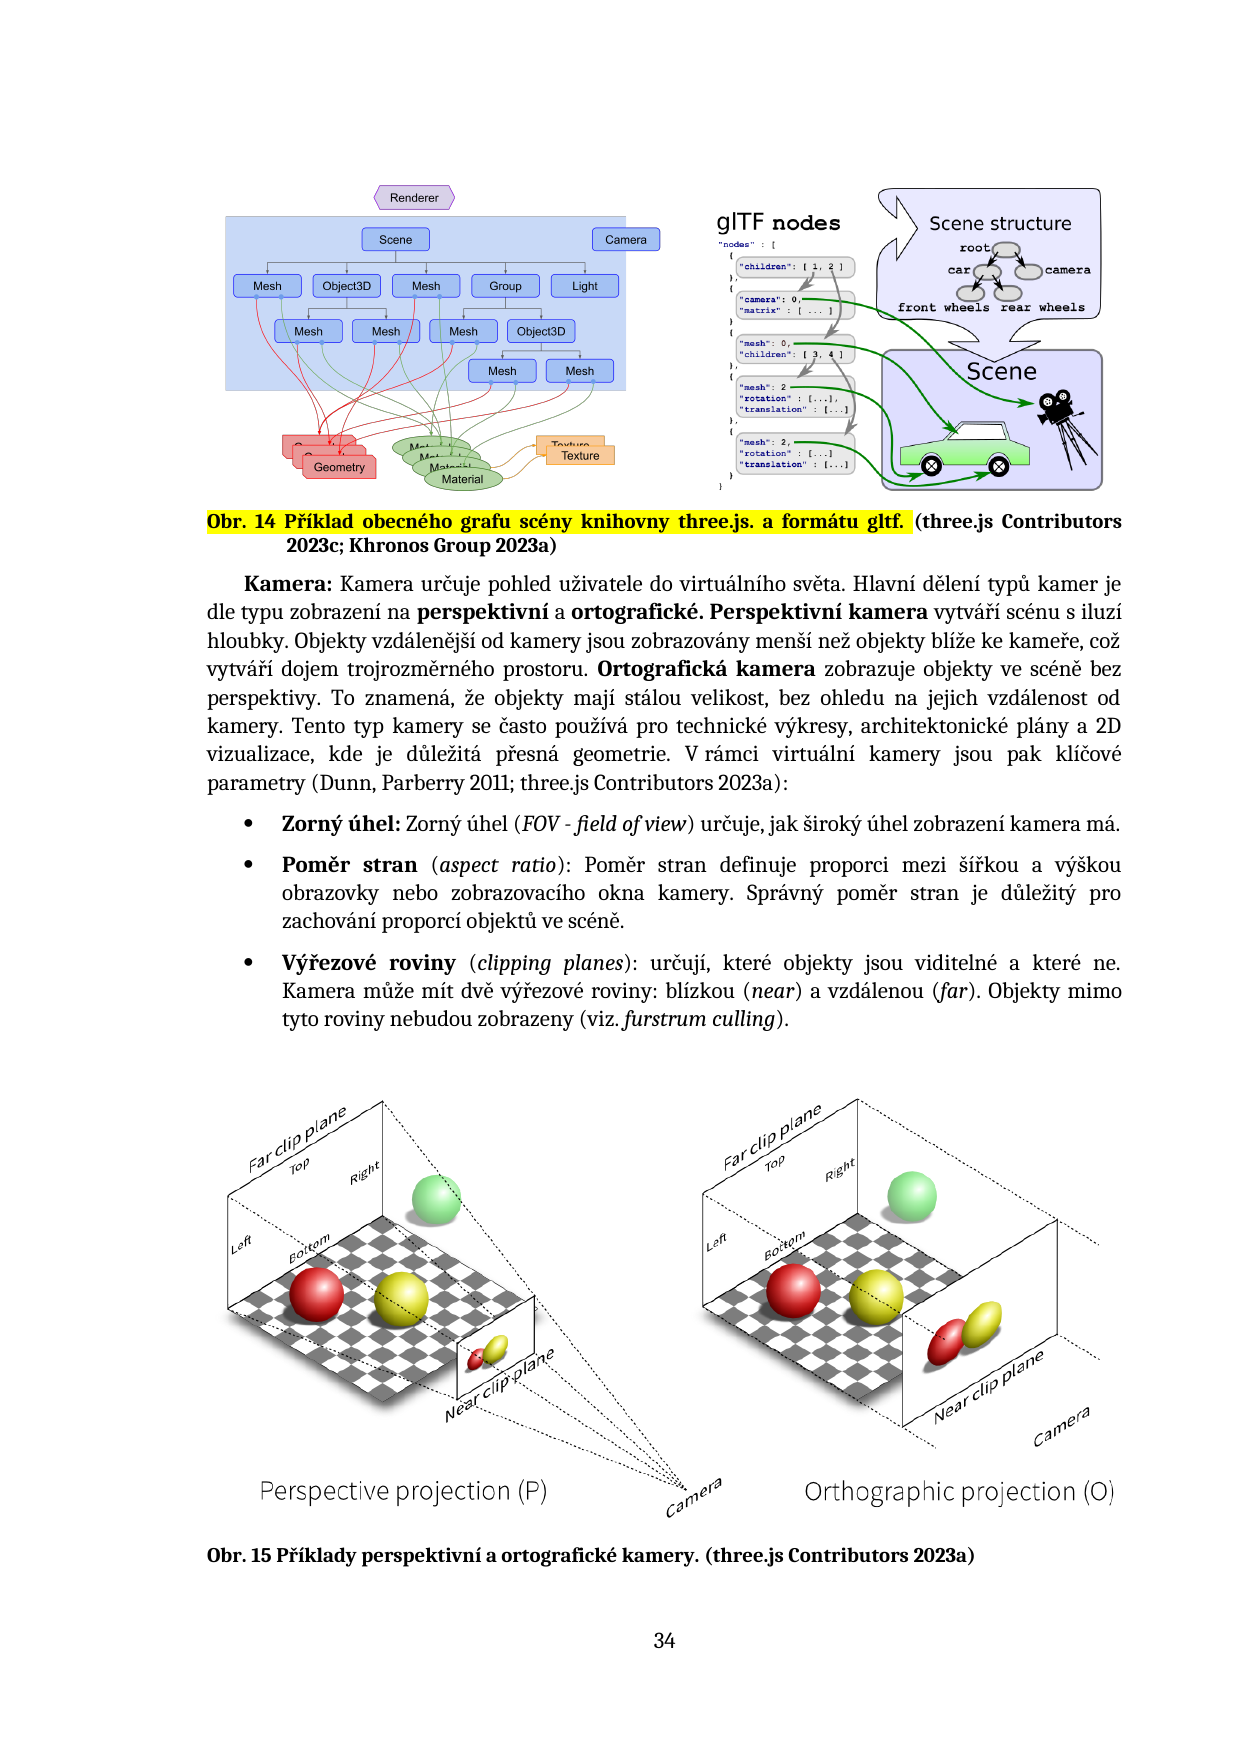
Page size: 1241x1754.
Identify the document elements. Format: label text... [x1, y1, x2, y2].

picture [206, 1088, 1123, 1530]
list Poměr stran (aspect ratio): Poměr stran definuje proporci mezi šířkou a výškou obrazovky nebo zobrazovacího okna kamery. Správný poměr stran je důležitý pro zachování proporcí objektů ve scéně. [244, 851, 1122, 935]
text Kamera: Kamera určuje pohled uživatele do virtuálního světa. Hlavní dělení typů kamer je dle typu zobrazení na perspektivní a ortografické. Perspektivní kamera vytváří scénu s iluzí hloubky. Objekty vzdálenější od kamery jsou zobrazovány menší než objekty blíže ke kameře, což vytváří dojem trojrozměrného prostoru. Ortografická kamera zobrazuje objekty ve scéně bez perspektivy. To znamená, že objekty mají stálou velikost, bez ohledu na jejich vzdálenost od kamery. Tento typ kamery se často používá pro technické výkresy, architektonické plány a 2D vizualizace, kde je důležitá přesná geometrie. V rámci virtuální kamery jsou pak klíčové parametry (Dunn, Parberry 2011; three.js Contributors 2023a): [207, 571, 1122, 796]
list Zorný úhel: Zorný úhel (FOV - field of view) určuje, jak široký úhel zobrazení kamera má. [244, 811, 1122, 837]
picture [206, 177, 1123, 496]
list Výřezové roviny (clipping planes): určují, které objekty jsou viditelné a které ne. Kamera může mít dvě výřezové roviny: blízkou (near) a vzdálenou (far). Objekty mimo tyto roviny nebudou zobrazeny (viz. furstrum culling). [244, 949, 1122, 1032]
text Obr. 15 Příklady perspektivní a ortografické kamery. (three.js Contributors 2023a) [207, 1544, 1122, 1568]
text Obr. 14 Příklad obecného grafu scény knihovny three.js. a formátu gltf. (three.js Contributors 2023c; Khronos Group 2023a) [207, 510, 1122, 558]
